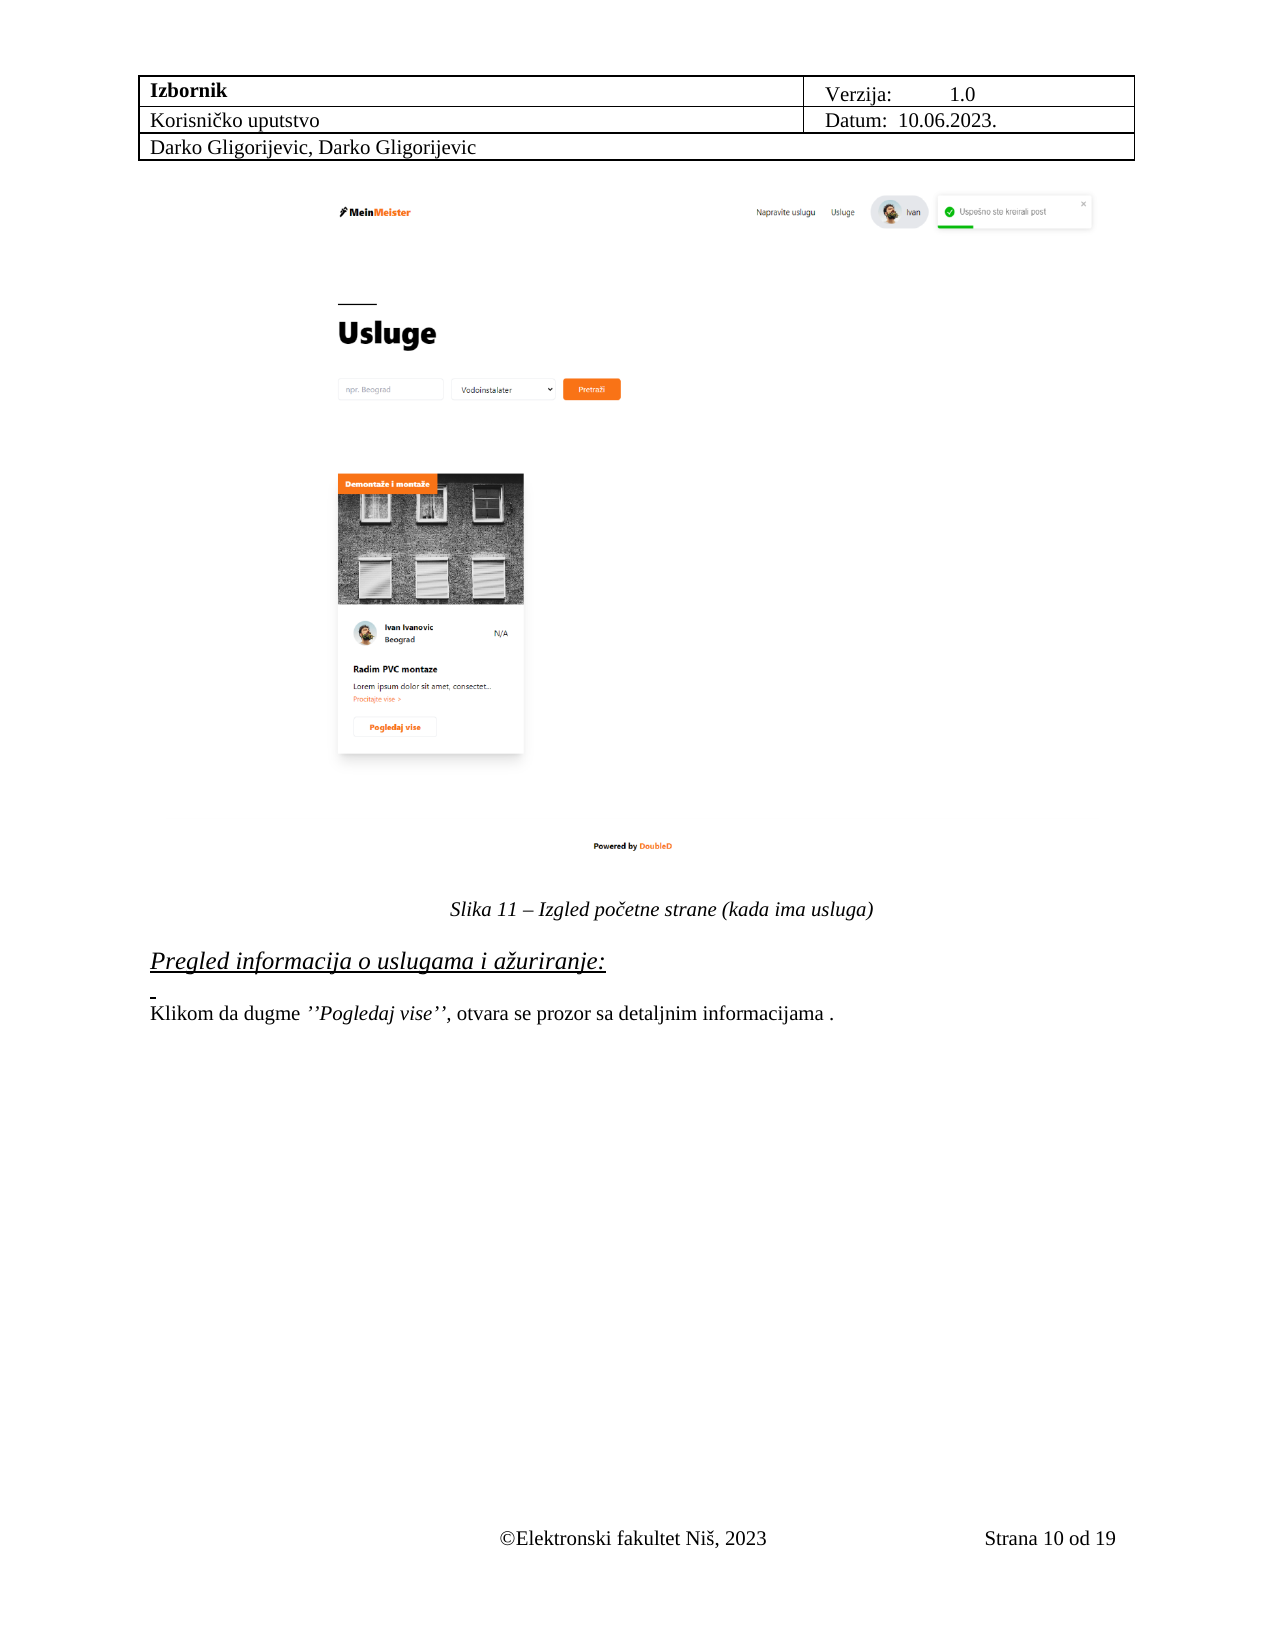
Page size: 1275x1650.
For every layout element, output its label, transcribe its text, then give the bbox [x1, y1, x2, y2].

picture [164, 185, 1101, 872]
text Klikom da dugme ’’Pogledaj vise’’, otvara se prozor sa detaljnim informacijama . [150, 1000, 1125, 1025]
text Slika 11 – Izgled početne strane (kada ima usluga) [375, 896, 1125, 921]
text Pregled informacija o uslugama i ažuriranje: [150, 946, 1125, 975]
